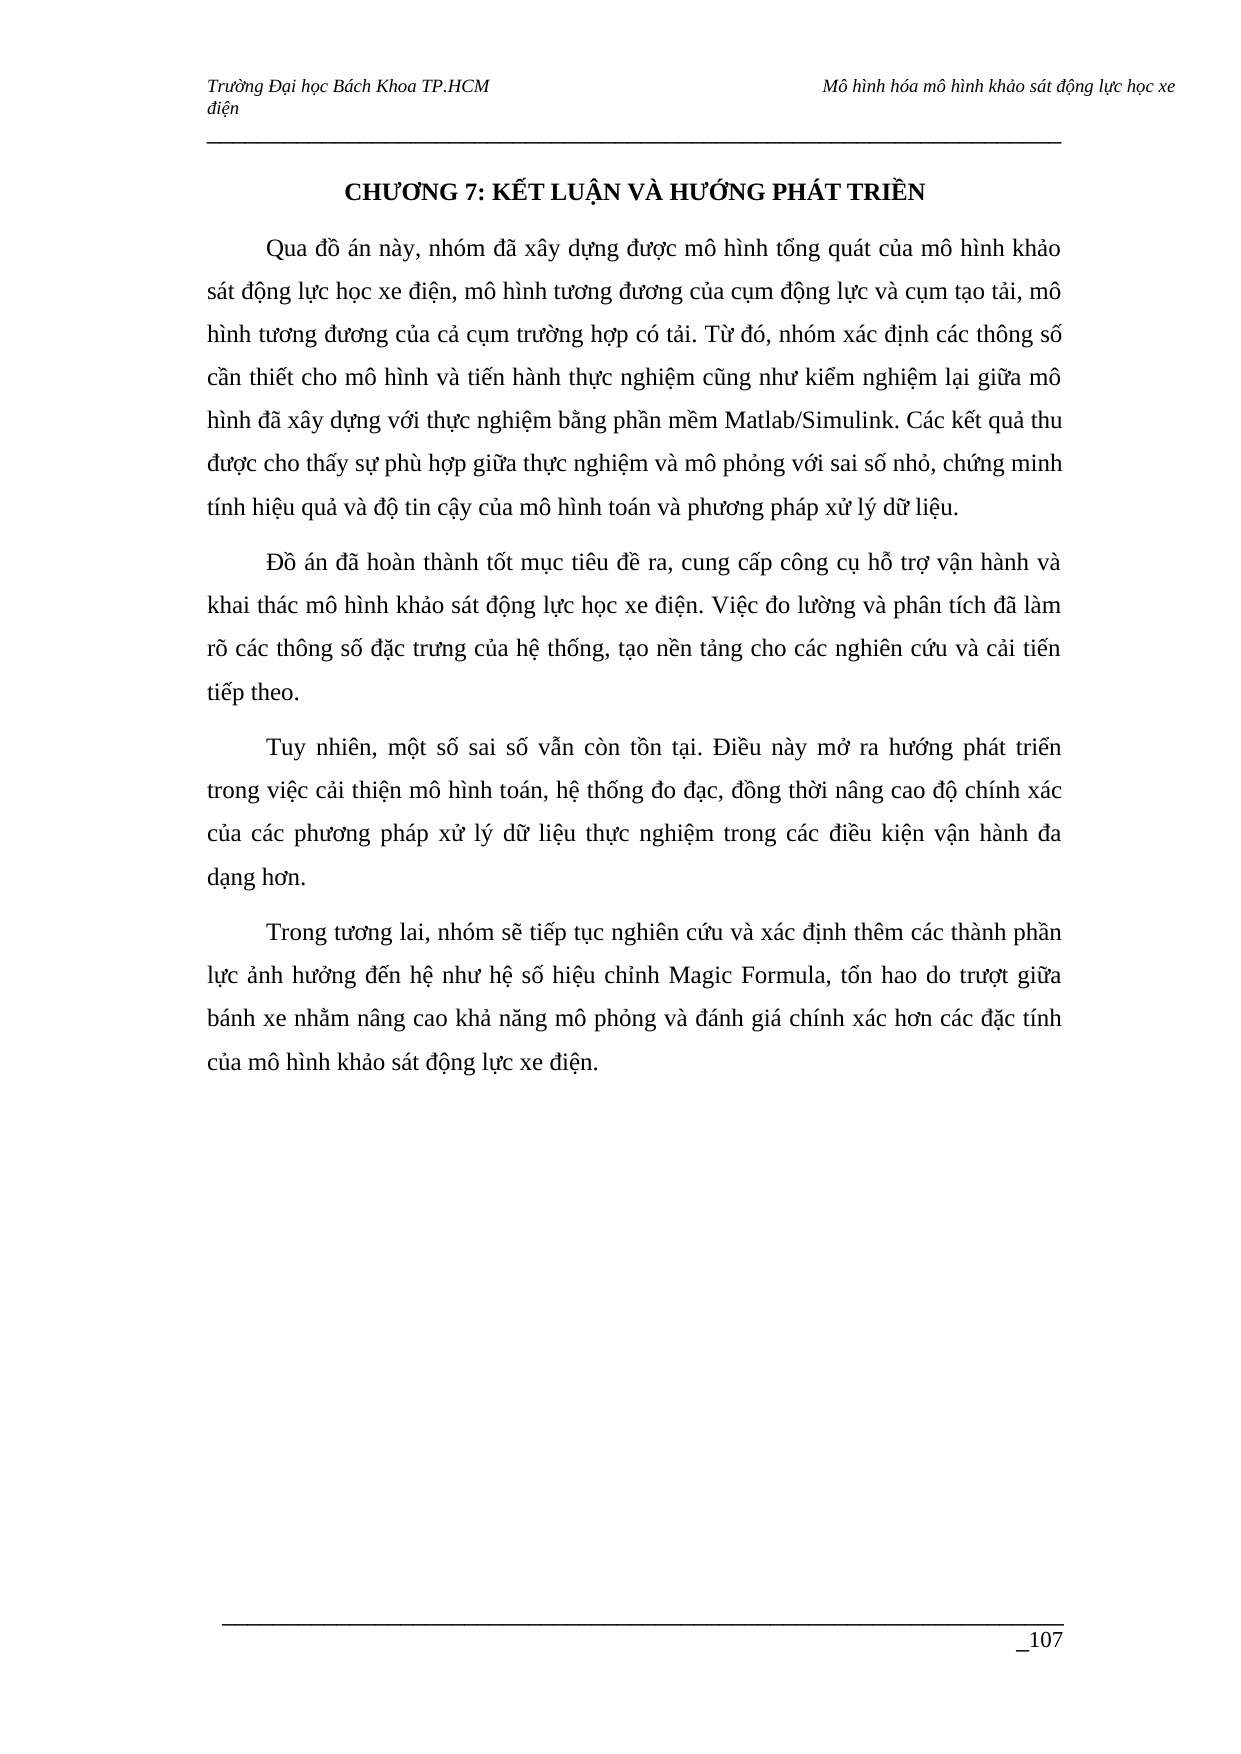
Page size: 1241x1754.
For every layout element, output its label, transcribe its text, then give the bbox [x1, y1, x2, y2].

text Trong tương lai, nhóm sẽ tiếp tục nghiên cứu và xác định thêm các thành phần lực ảnh hưởng đến hệ như hệ số hiệu chỉnh Magic Formula, tổn hao do trượt giữa bánh xe nhằm nâng cao khả năng mô phỏng và đánh giá chính xác hơn các đặc tính của mô hình khảo sát động lực xe điện. [207, 917, 1063, 1075]
text Tuy nhiên, một số sai số vẫn còn tồn tại. Điều này mở ra hướng phát triển trong việc cải thiện mô hình toán, hệ thống đo đạc, đồng thời nâng cao độ chính xác của các phương pháp xử lý dữ liệu thực nghiệm trong các điều kiện vận hành đa dạng hơn. [207, 732, 1063, 890]
subtitle CHƯƠNG 7: KẾT LUẬN VÀ HƯỚNG PHÁT TRIỀN [207, 177, 1063, 206]
text Qua đồ án này, nhóm đã xây dựng được mô hình tổng quát của mô hình khảo sát động lực học xe điện, mô hình tương đương của cụm động lực và cụm tạo tải, mô hình tương đương của cả cụm trường hợp có tải. Từ đó, nhóm xác định các thông số cần thiết cho mô hình và tiến hành thực nghiệm cũng như kiểm nghiệm lại giữa mô hình đã xây dựng với thực nghiệm bằng phần mềm Matlab/Simulink. Các kết quả thu được cho thấy sự phù hợp giữa thực nghiệm và mô phỏng với sai số nhỏ, chứng minh tính hiệu quả và độ tin cậy của mô hình toán và phương pháp xử lý dữ liệu. [207, 233, 1063, 520]
text Đồ án đã hoàn thành tốt mục tiêu đề ra, cung cấp công cụ hỗ trợ vận hành và khai thác mô hình khảo sát động lực học xe điện. Việc đo lường và phân tích đã làm rõ các thông số đặc trưng của hệ thống, tạo nền tảng cho các nghiên cứu và cải tiến tiếp theo. [207, 547, 1063, 705]
